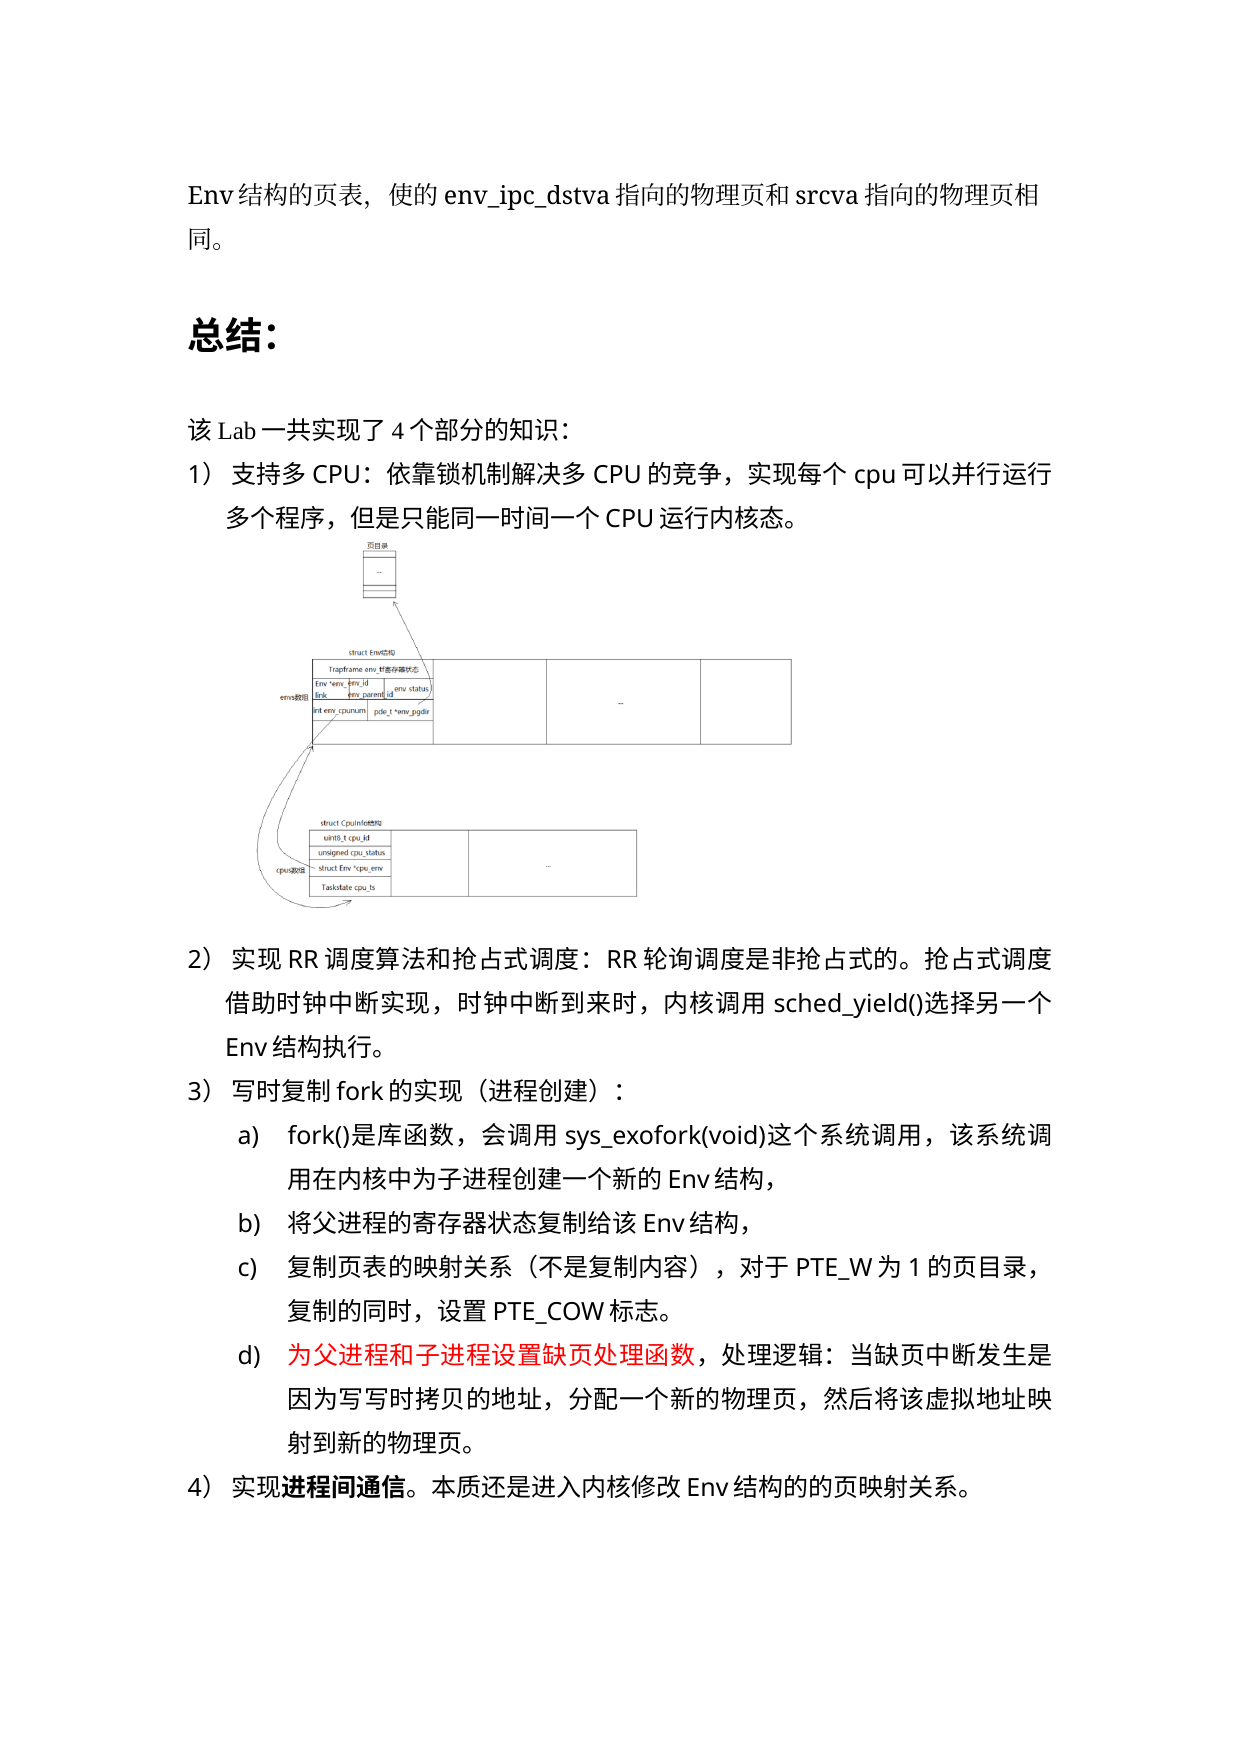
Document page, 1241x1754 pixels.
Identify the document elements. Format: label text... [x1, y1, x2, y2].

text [187, 172, 1053, 260]
list 支持多CPU：依靠锁机制解决多CPU的竞争，实现每个cpu可以并行运行多个程序，但是只能同一时间一个CPU运行内核态。 [187, 451, 1053, 539]
list 写时复制fork的实现（进程创建）： [187, 1067, 1053, 1112]
list fork()是库函数，会调用sys_exofork(void)这个系统调用，该系统调用在内核中为子进程创建一个新的Env结构， [237, 1112, 1053, 1200]
list 实现进程间通信。本质还是进入内核修改Env结构的的页映射关系。 [187, 1464, 1053, 1508]
text 该Lab一共实现了4个部分的知识： [187, 407, 1053, 451]
subtitle 总结： [187, 289, 1053, 377]
list 为父进程和子进程设置缺页处理函数，处理逻辑：当缺页中断发生是因为写写时拷贝的地址，分配一个新的物理页，然后将该虚拟地址映射到新的物理页。 [237, 1332, 1053, 1464]
picture [225, 538, 822, 925]
list 实现RR调度算法和抢占式调度：RR轮询调度是非抢占式的。抢占式调度借助时钟中断实现，时钟中断到来时，内核调用sched_yield()选择另一个Env结构执行。 [187, 935, 1053, 1067]
list 复制页表的映射关系（不是复制内容），对于PTE_W为1的页目录，复制的同时，设置PTE_COW标志。 [237, 1244, 1053, 1332]
list 将父进程的寄存器状态复制给该Env结构， [237, 1200, 1053, 1244]
